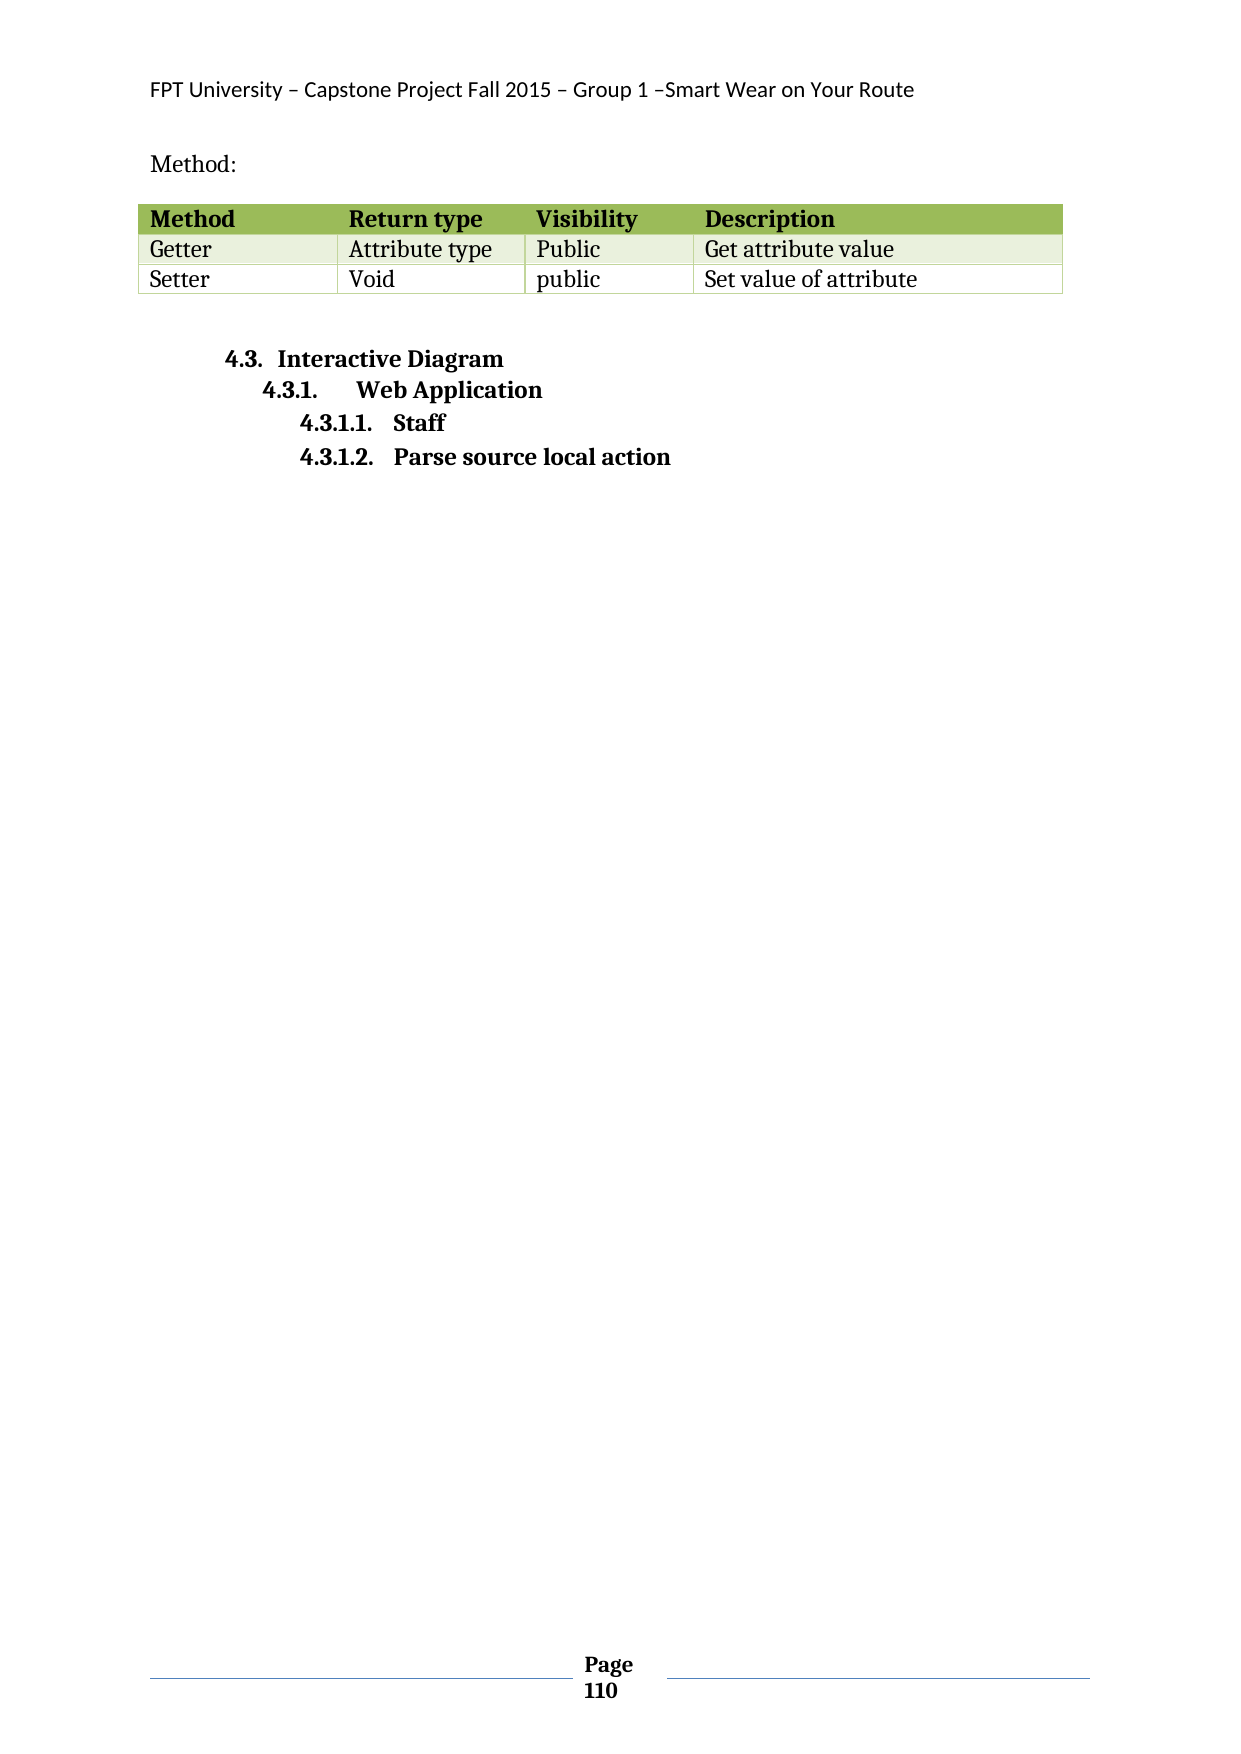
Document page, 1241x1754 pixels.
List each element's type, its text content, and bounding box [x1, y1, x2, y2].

subtitle Interactive Diagram [225, 345, 1090, 374]
table_cell Get attribute value [694, 235, 1062, 263]
table_cell Getter [139, 235, 337, 263]
subtitle Web Application [262, 376, 1090, 405]
table_cell Set value of attribute [694, 265, 1062, 293]
table_header Method [139, 205, 337, 234]
table_header Visibility [526, 205, 693, 234]
subtitle Staff [300, 409, 1090, 438]
table_cell Attribute type [338, 235, 524, 263]
table_cell Setter [139, 265, 337, 293]
text Method: [150, 150, 1090, 179]
table_cell public [526, 265, 693, 293]
table_header Return type [338, 205, 524, 234]
table_cell Void [338, 265, 524, 293]
subtitle Parse source local action [300, 442, 1090, 471]
table_header Description [694, 205, 1062, 234]
table_cell Public [526, 235, 693, 263]
